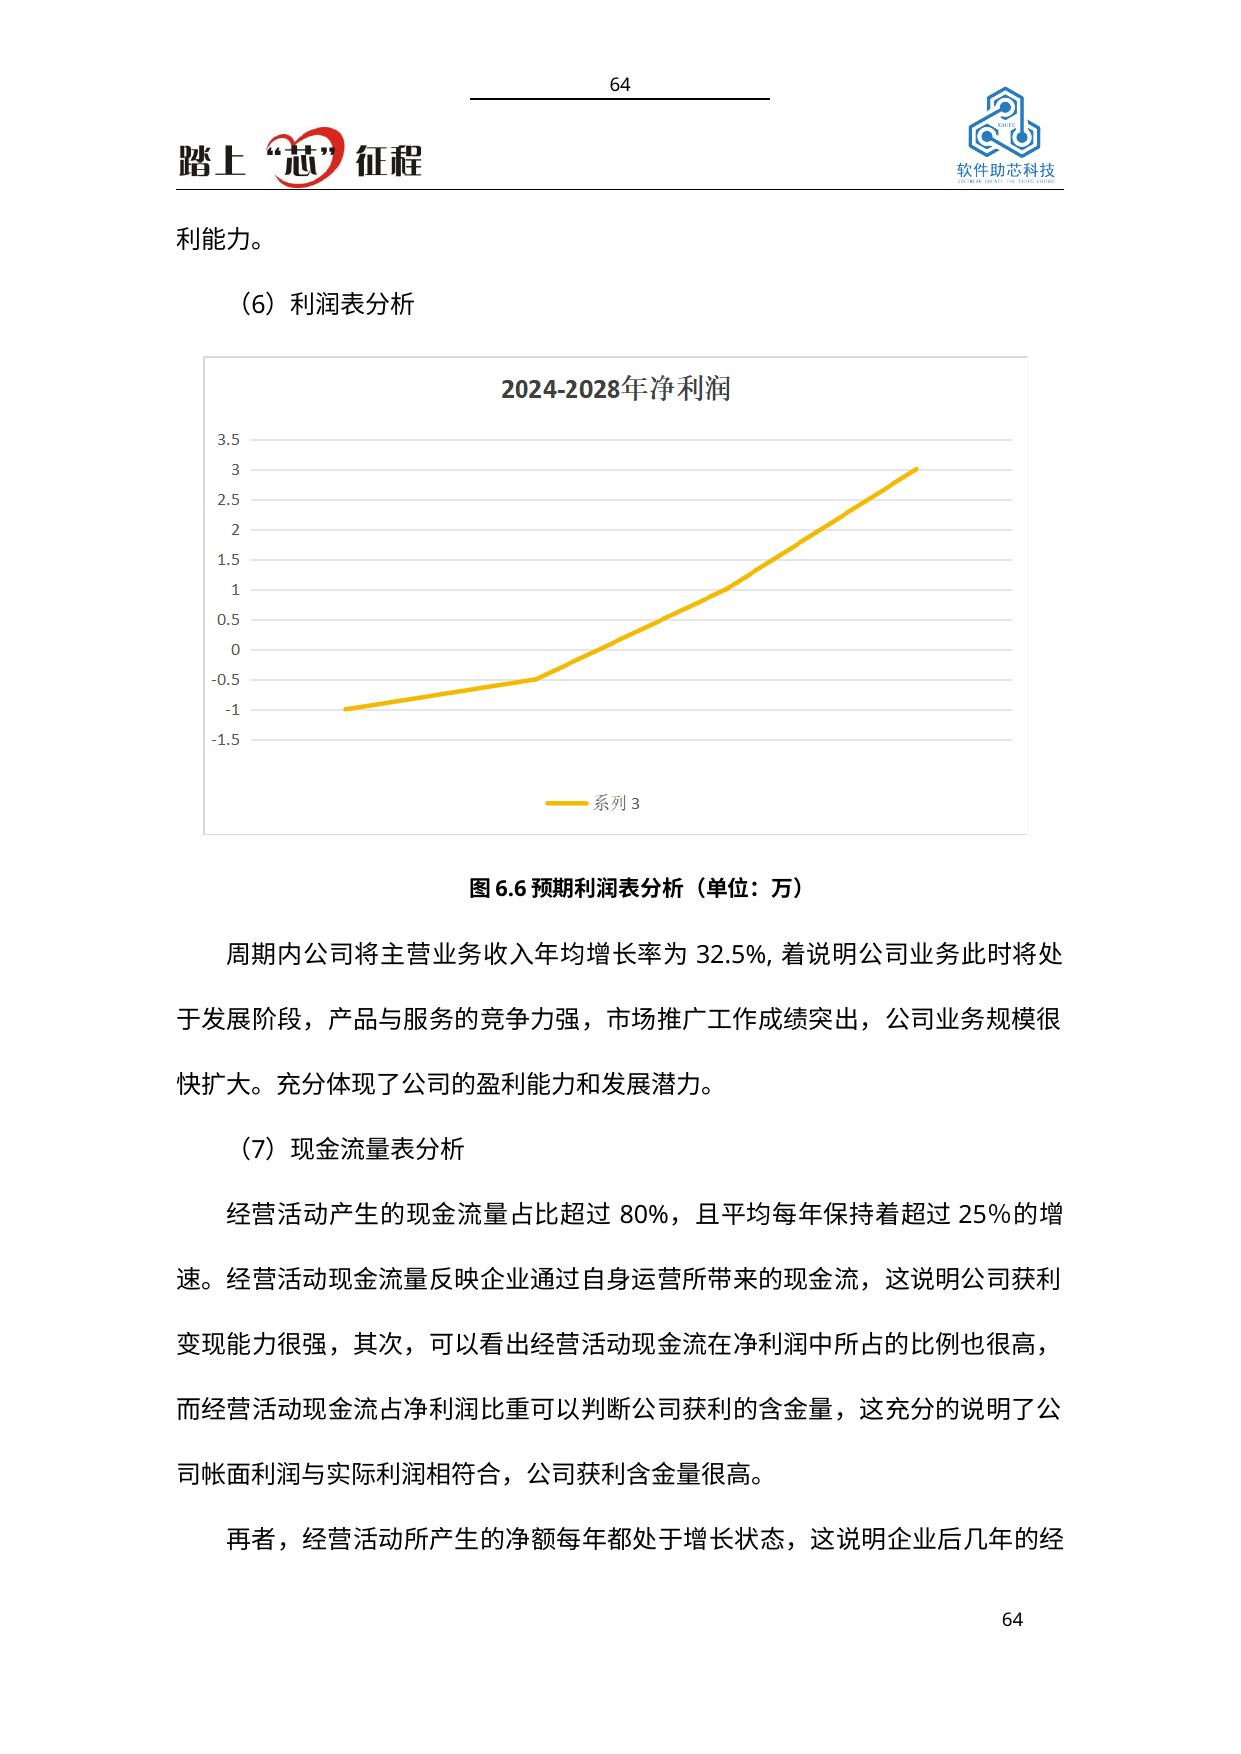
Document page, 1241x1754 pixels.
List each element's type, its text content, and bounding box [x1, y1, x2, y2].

text 流动资产的规模始终保持在占总资产的 40%-58％之间，在保持良好的变现能力的同时保证了公司的盈利能力，不会产生产品积压或者出现资金周转问题，也成功的避开了由于资金流动率过高或者过低而造成的资金使用效率不高或者资金短缺的状况，确保公司资金链的正常运行，从而证公司的良好运营和稳定的盈利能力。 [176, 205, 1064, 270]
picture [203, 356, 1028, 835]
text 周期内公司将主营业务收入年均增长率为32.5%, 着说明公司业务此时将处于发展阶段，产品与服务的竞争力强，市场推广工作成绩突出，公司业务规模很快扩大。充分体现了公司的盈利能力和发展潜力。 [176, 920, 1064, 1115]
text 经营活动产生的现金流量占比超过 80%，且平均每年保持着超过25％的增速。经营活动现金流量反映企业通过自身运营所带来的现金流，这说明公司获利变现能力很强，其次，可以看出经营活动现金流在净利润中所占的比例也很高，而经营活动现金流占净利润比重可以判断公司获利的含金量，这充分的说明了公司帐面利润与实际利润相符合，公司获利含金量很高。 [176, 1180, 1064, 1505]
text （7）现金流量表分析 [176, 1115, 1064, 1180]
picture [178, 127, 422, 188]
text （6）利润表分析 [176, 270, 1064, 335]
picture [945, 83, 1065, 187]
